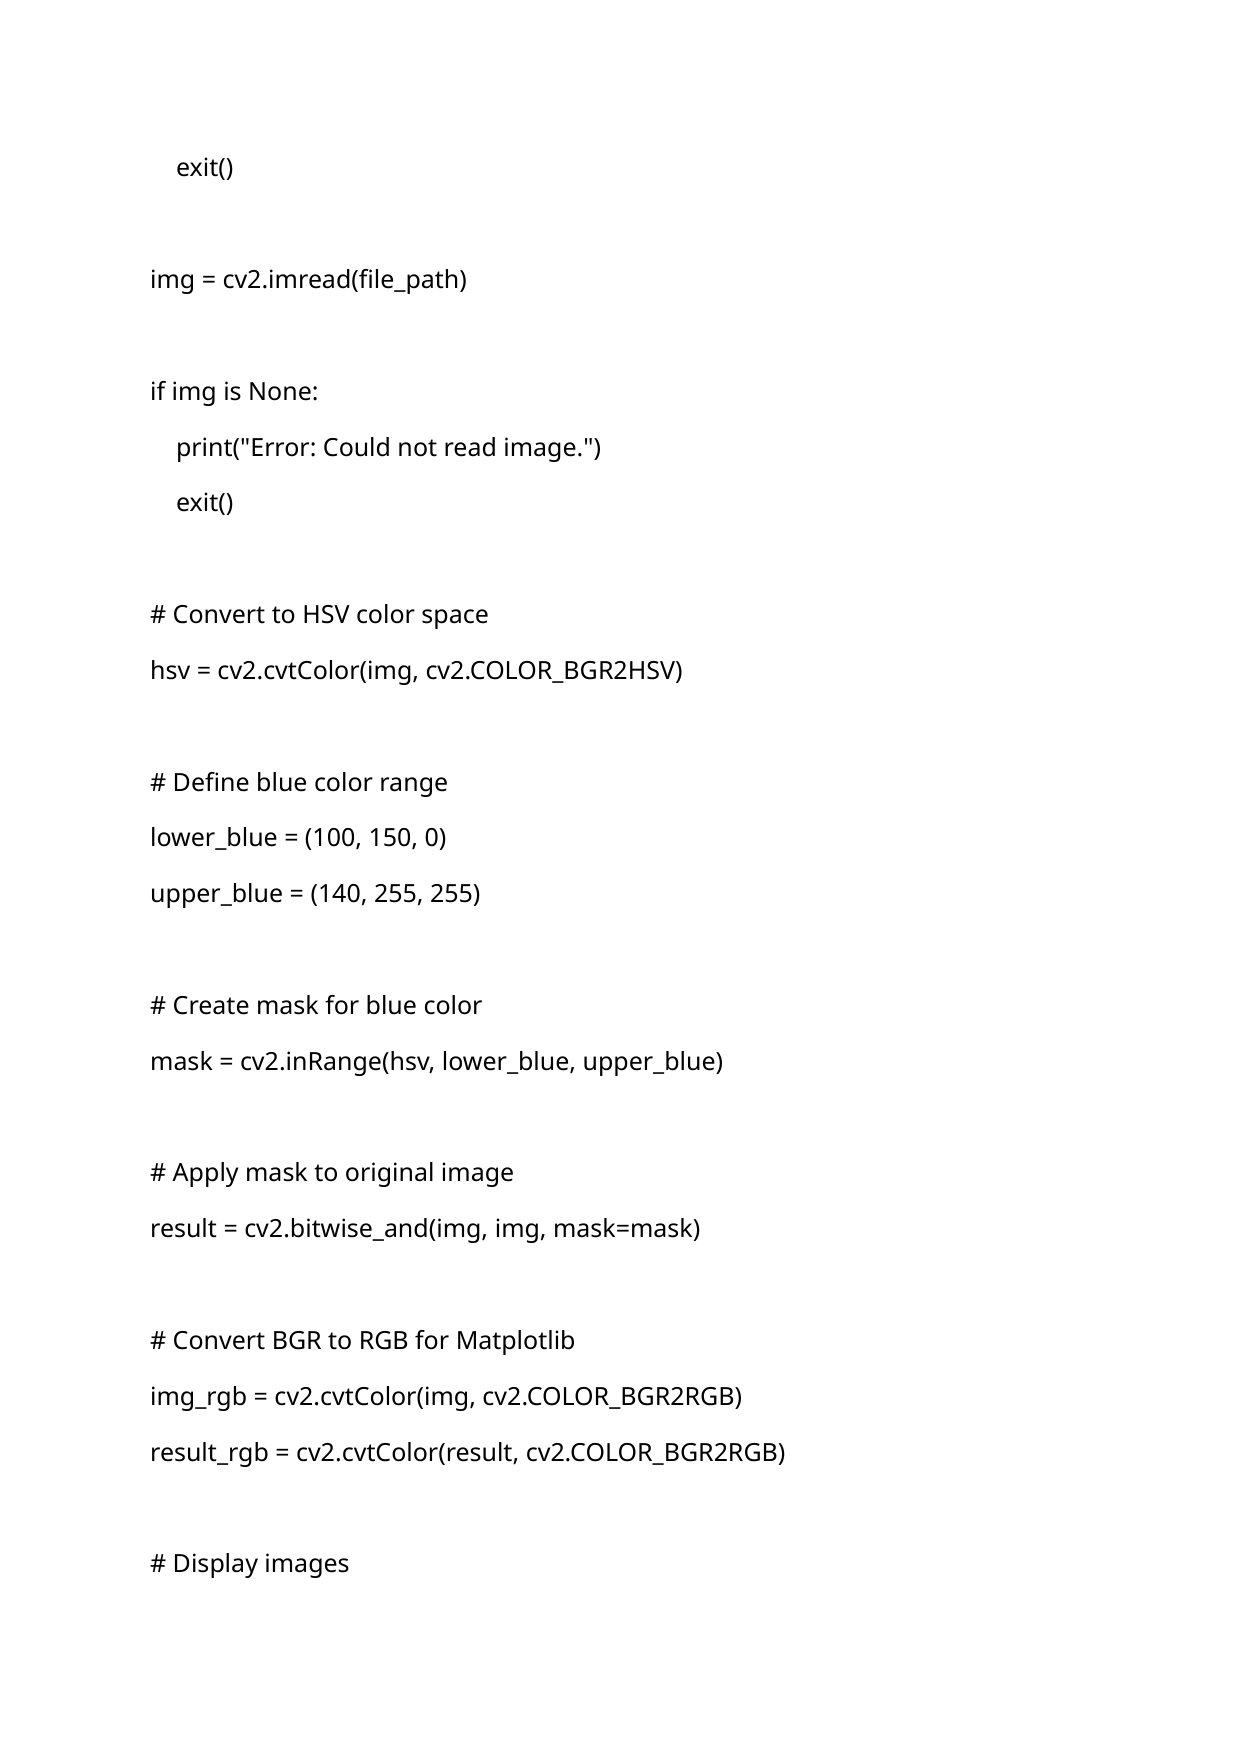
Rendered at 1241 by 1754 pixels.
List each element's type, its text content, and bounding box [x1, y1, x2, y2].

text if img is None: [150, 373, 1090, 407]
text upper_blue = (140, 255, 255) [150, 876, 1090, 910]
text print("Error: Could not read image.") [150, 429, 1090, 463]
text hsv = cv2.cvtColor(img, cv2.COLOR_BGR2HSV) [150, 652, 1090, 687]
text lower_blue = (100, 150, 0) [150, 820, 1090, 854]
text # Create mask for blue color [150, 987, 1090, 1022]
text mask = cv2.inRange(hsv, lower_blue, upper_blue) [150, 1043, 1090, 1077]
text exit() [150, 485, 1090, 519]
text exit() [150, 150, 1090, 184]
text # Apply mask to original image [150, 1155, 1090, 1189]
text result_rgb = cv2.cvtColor(result, cv2.COLOR_BGR2RGB) [150, 1434, 1090, 1468]
text # Display images [150, 1546, 1090, 1580]
text # Define blue color range [150, 764, 1090, 798]
text # Convert to HSV color space [150, 597, 1090, 631]
text result = cv2.bitwise_and(img, img, mask=mask) [150, 1211, 1090, 1245]
text img = cv2.imread(file_path) [150, 262, 1090, 296]
text # Convert BGR to RGB for Matplotlib [150, 1322, 1090, 1357]
text img_rgb = cv2.cvtColor(img, cv2.COLOR_BGR2RGB) [150, 1378, 1090, 1412]
